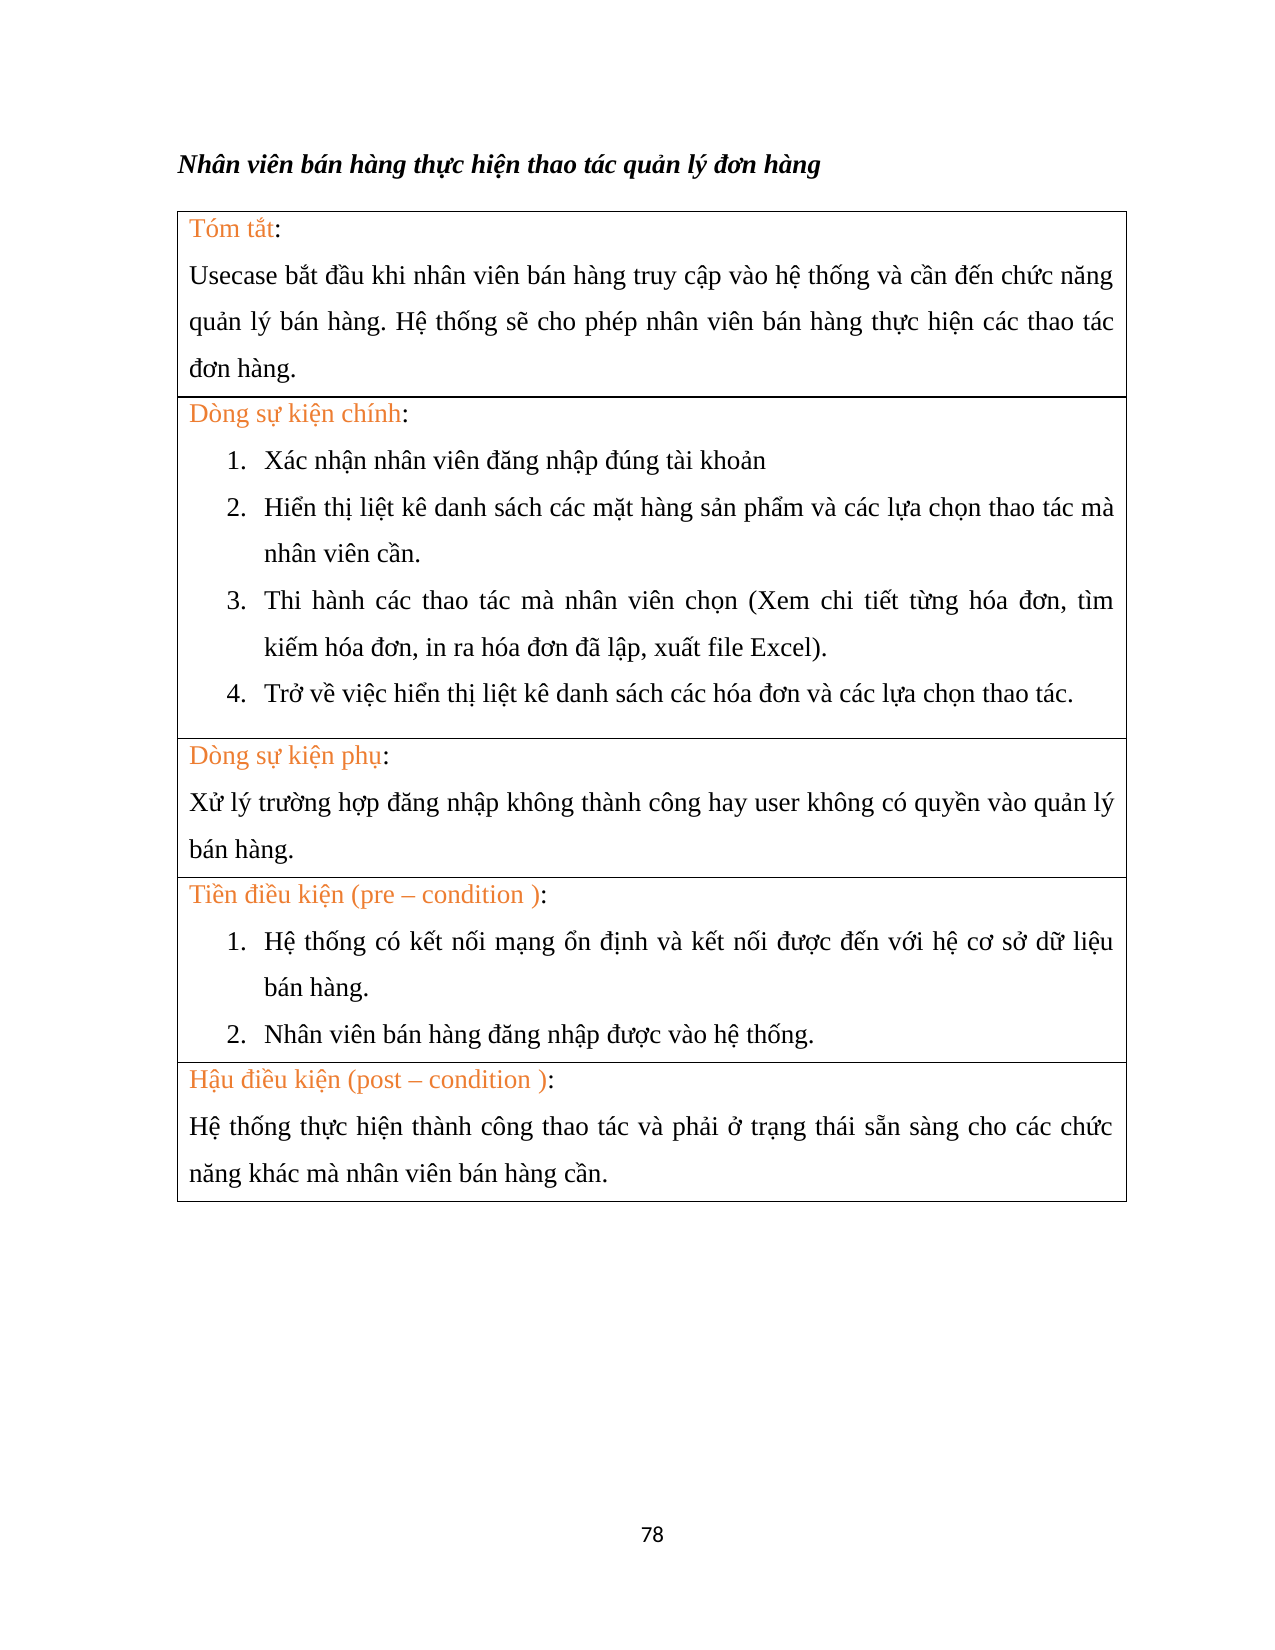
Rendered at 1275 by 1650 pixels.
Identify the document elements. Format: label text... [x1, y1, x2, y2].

table_cell Dòng sự kiện chính: Xác nhận nhân viên đăng nhập đúng tài khoản Hiển thị liệt kê danh sách các mặt hàng sản phẩm và các lựa chọn thao tác mà nhân viên cần. Thi hành các thao tác mà nhân viên chọn (Xem chi tiết từng hóa đơn, tìm kiếm hóa đơn, in ra hóa đơn đã lập, xuất file Excel). Trở về việc hiển thị liệt kê danh sách các hóa đơn và các lựa chọn thao tác. [178, 398, 1126, 738]
table_cell Hậu điều kiện (post – condition ): Hệ thống thực hiện thành công thao tác và phải ở trạng thái sẵn sàng cho các chức năng khác mà nhân viên bán hàng cần. [178, 1063, 1126, 1201]
text Nhân viên bán hàng thực hiện thao tác quản lý đơn hàng [177, 148, 1127, 179]
table_cell Tiền điều kiện (pre – condition ): Hệ thống có kết nối mạng ổn định và kết nối được đến với hệ cơ sở dữ liệu bán hàng. Nhân viên bán hàng đăng nhập được vào hệ thống. [178, 878, 1126, 1062]
table_cell Dòng sự kiện phụ: Xử lý trường hợp đăng nhập không thành công hay user không có quyền vào quản lý bán hàng. [178, 739, 1126, 877]
table_header Tóm tắt: Usecase bắt đầu khi nhân viên bán hàng truy cập vào hệ thống và cần đến chức năng quản lý bán hàng. Hệ thống sẽ cho phép nhân viên bán hàng thực hiện các thao tác đơn hàng. [178, 212, 1126, 396]
